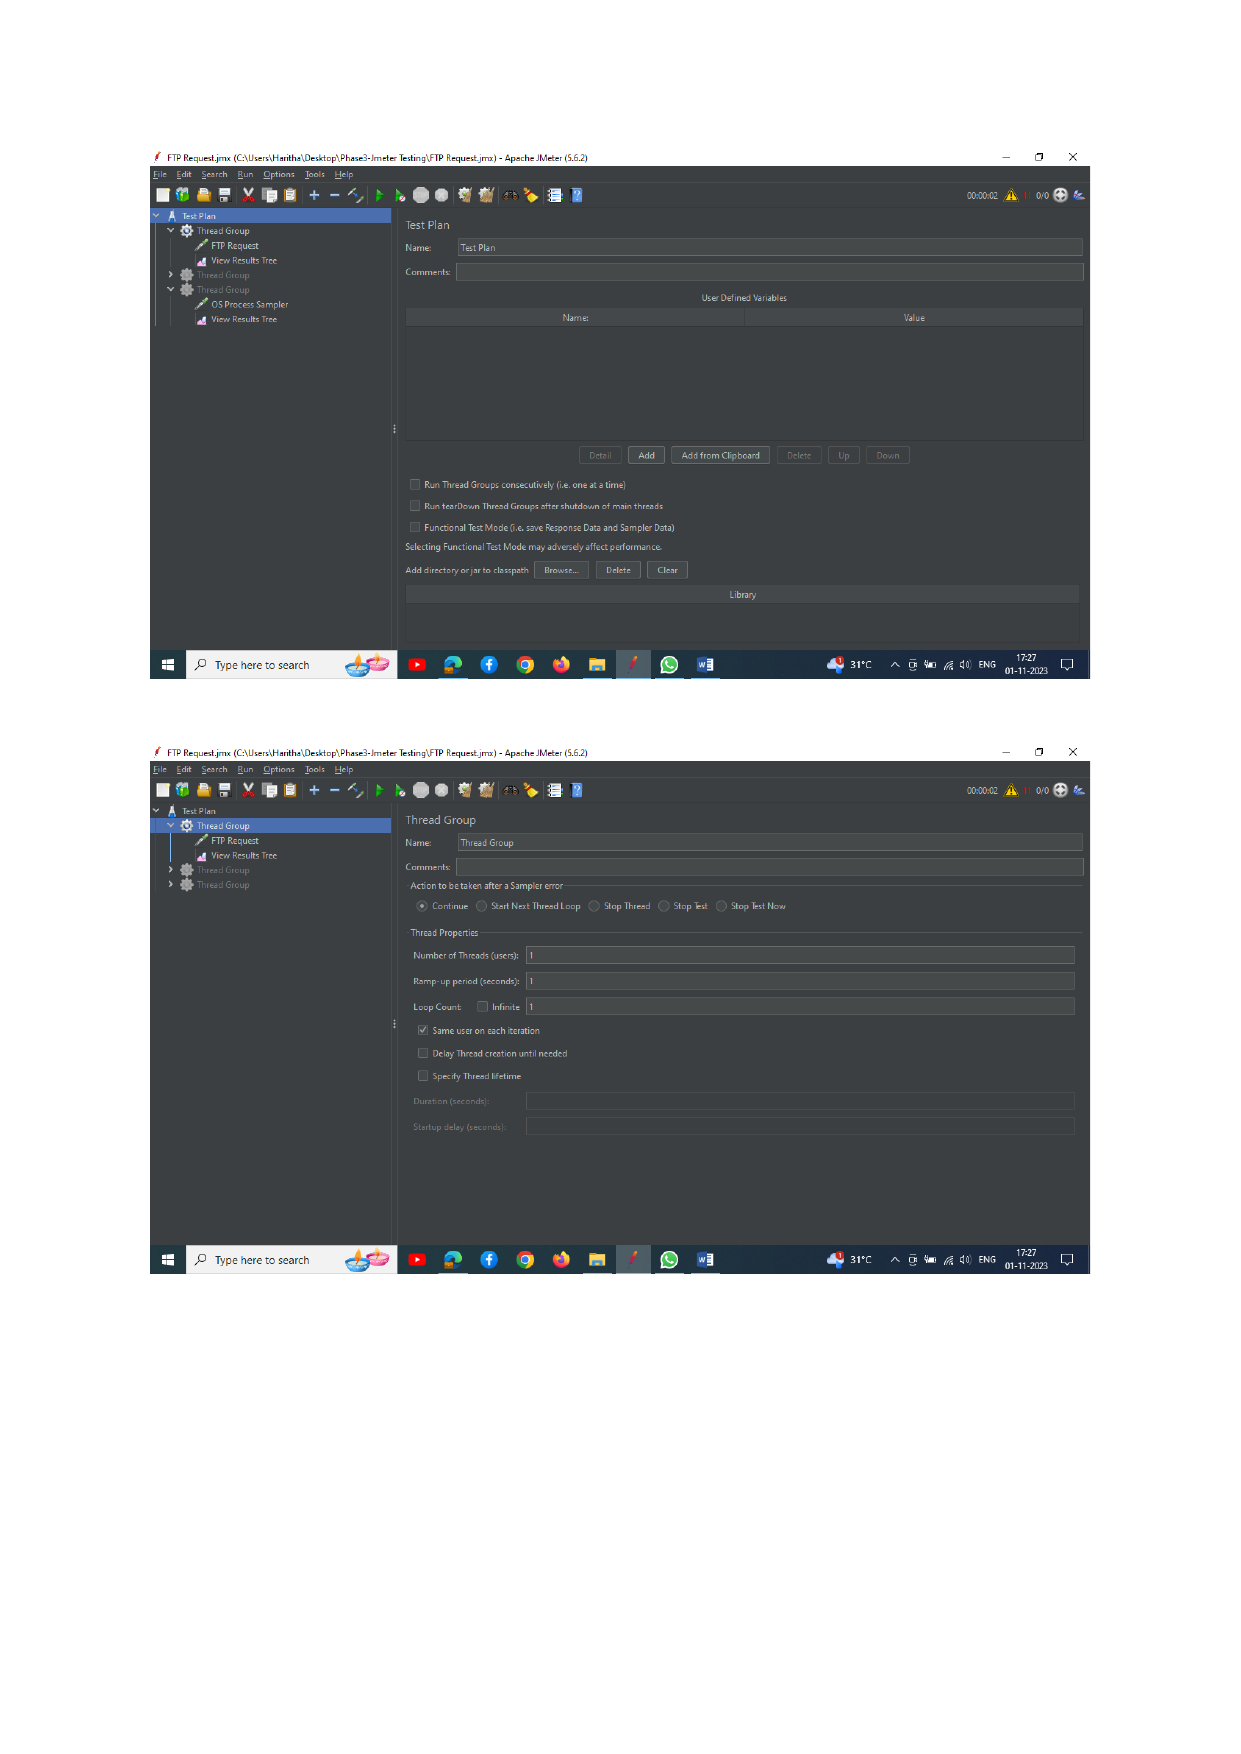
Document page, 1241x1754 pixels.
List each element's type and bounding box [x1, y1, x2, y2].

picture [150, 150, 1091, 679]
picture [150, 744, 1091, 1274]
